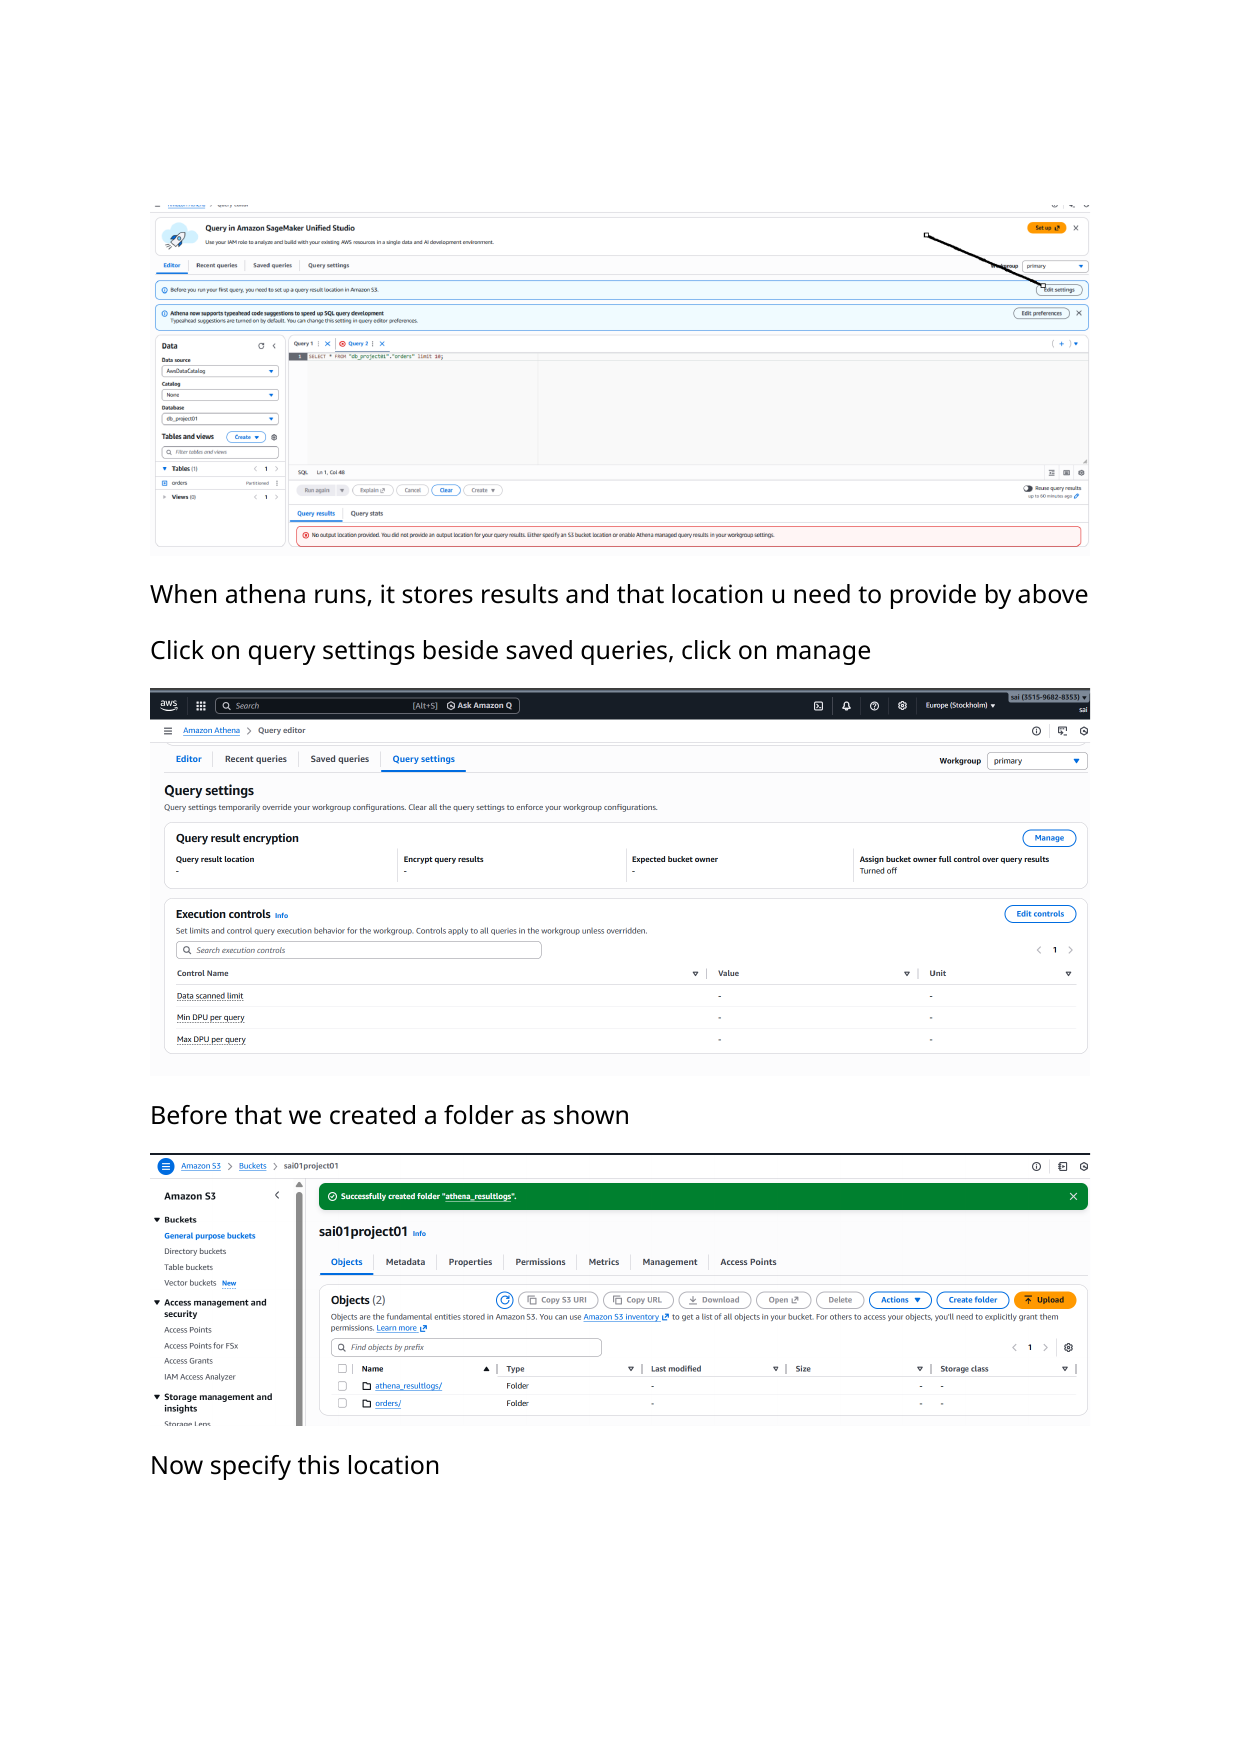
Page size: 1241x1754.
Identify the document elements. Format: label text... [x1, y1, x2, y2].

text Now specify this location [150, 1447, 1090, 1482]
picture [150, 688, 1091, 1076]
text Click on query settings beside saved queries, click on manage [150, 633, 1090, 667]
text When athena runs, it stores results and that location u need to provide by above [150, 577, 1090, 611]
picture [150, 205, 1091, 556]
picture [150, 1153, 1091, 1426]
text Before that we created a folder as shown [150, 1097, 1090, 1131]
